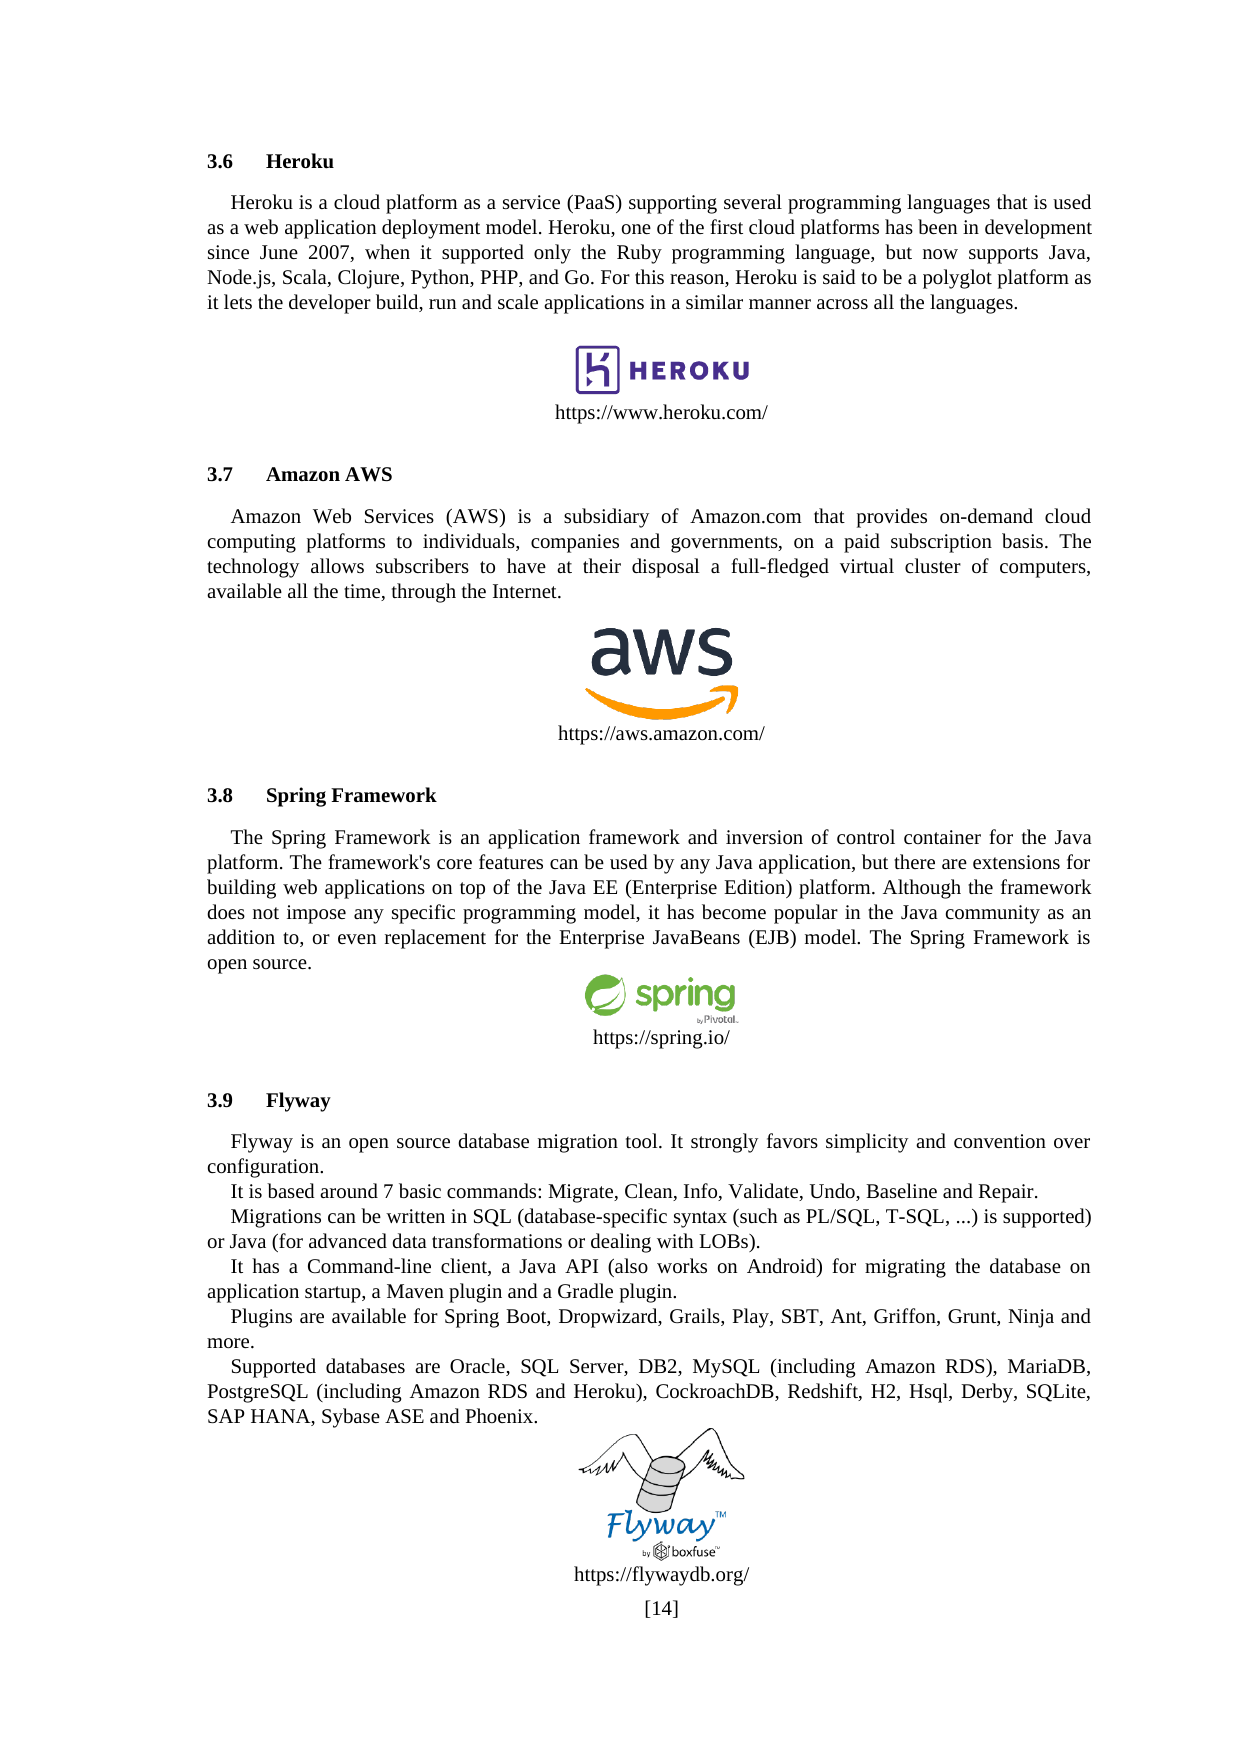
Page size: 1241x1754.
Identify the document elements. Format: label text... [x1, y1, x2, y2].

subtitle Amazon AWS [207, 461, 1092, 486]
text Flyway is an open source database migration tool. It strongly favors simplicity and convention over configuration. [207, 1128, 1092, 1178]
text Supported databases are Oracle, SQL Server, DB2, MySQL (including Amazon RDS), MariaDB, PostgreSQL (including Amazon RDS and Heroku), CockroachDB, Redshift, H2, Hsql, Derby, SQLite, SAP HANA, Sybase ASE and Phoenix. [207, 1353, 1092, 1428]
picture [570, 339, 753, 399]
subtitle Spring Framework [207, 782, 1092, 807]
text It is based around 7 basic commands: Migrate, Clean, Info, Validate, Undo, Baseline and Repair. [207, 1178, 1092, 1203]
text The Spring Framework is an application framework and inversion of control container for the Java platform. The framework's core features can be used by any Java application, but there are extensions for building web applications on top of the Java EE (Enterprise Edition) platform. Although the framework does not impose any specific programming model, it has become popular in the Java community as an addition to, or even replacement for the Enterprise JavaBeans (EJB) model. The Spring Framework is open source. [207, 824, 1092, 974]
picture [583, 973, 739, 1025]
text https://spring.io/ [207, 1024, 1092, 1049]
picture [578, 1428, 745, 1561]
text https://flywaydb.org/ [207, 1561, 1092, 1586]
text Heroku is a cloud platform as a service (PaaS) supporting several programming languages that is used as a web application deployment model. Heroku, one of the first cloud platforms has been in development since June 2007, when it supported only the Ruby programming language, but now supports Java, Node.js, Scala, Clojure, Python, PHP, and Go. For this reason, Heroku is said to be a polyglot platform as it lets the developer build, run and scale applications in a similar manner across all the languages. [207, 189, 1092, 314]
text Migrations can be written in SQL (database-specific syntax (such as PL/SQL, T-SQL, ...) is supported) or Java (for advanced data transformations or dealing with LOBs). [207, 1203, 1092, 1253]
text https://www.heroku.com/ [207, 399, 1092, 424]
picture [585, 627, 739, 720]
subtitle Heroku [207, 148, 1092, 173]
text Plugins are available for Spring Boot, Dropwizard, Grails, Play, SBT, Ant, Griffon, Grunt, Ninja and more. [207, 1303, 1092, 1353]
subtitle Flyway [207, 1087, 1092, 1112]
text Amazon Web Services (AWS) is a subsidiary of Amazon.com that provides on-demand cloud computing platforms to individuals, companies and governments, on a paid subscription basis. The technology allows subscribers to have at their disposal a full-fledged virtual cluster of computers, available all the time, through the Internet. [207, 503, 1092, 603]
text https://aws.amazon.com/ [207, 720, 1092, 745]
text It has a Command-line client, a Java API (also works on Android) for migrating the database on application startup, a Maven plugin and a Gradle plugin. [207, 1253, 1092, 1303]
